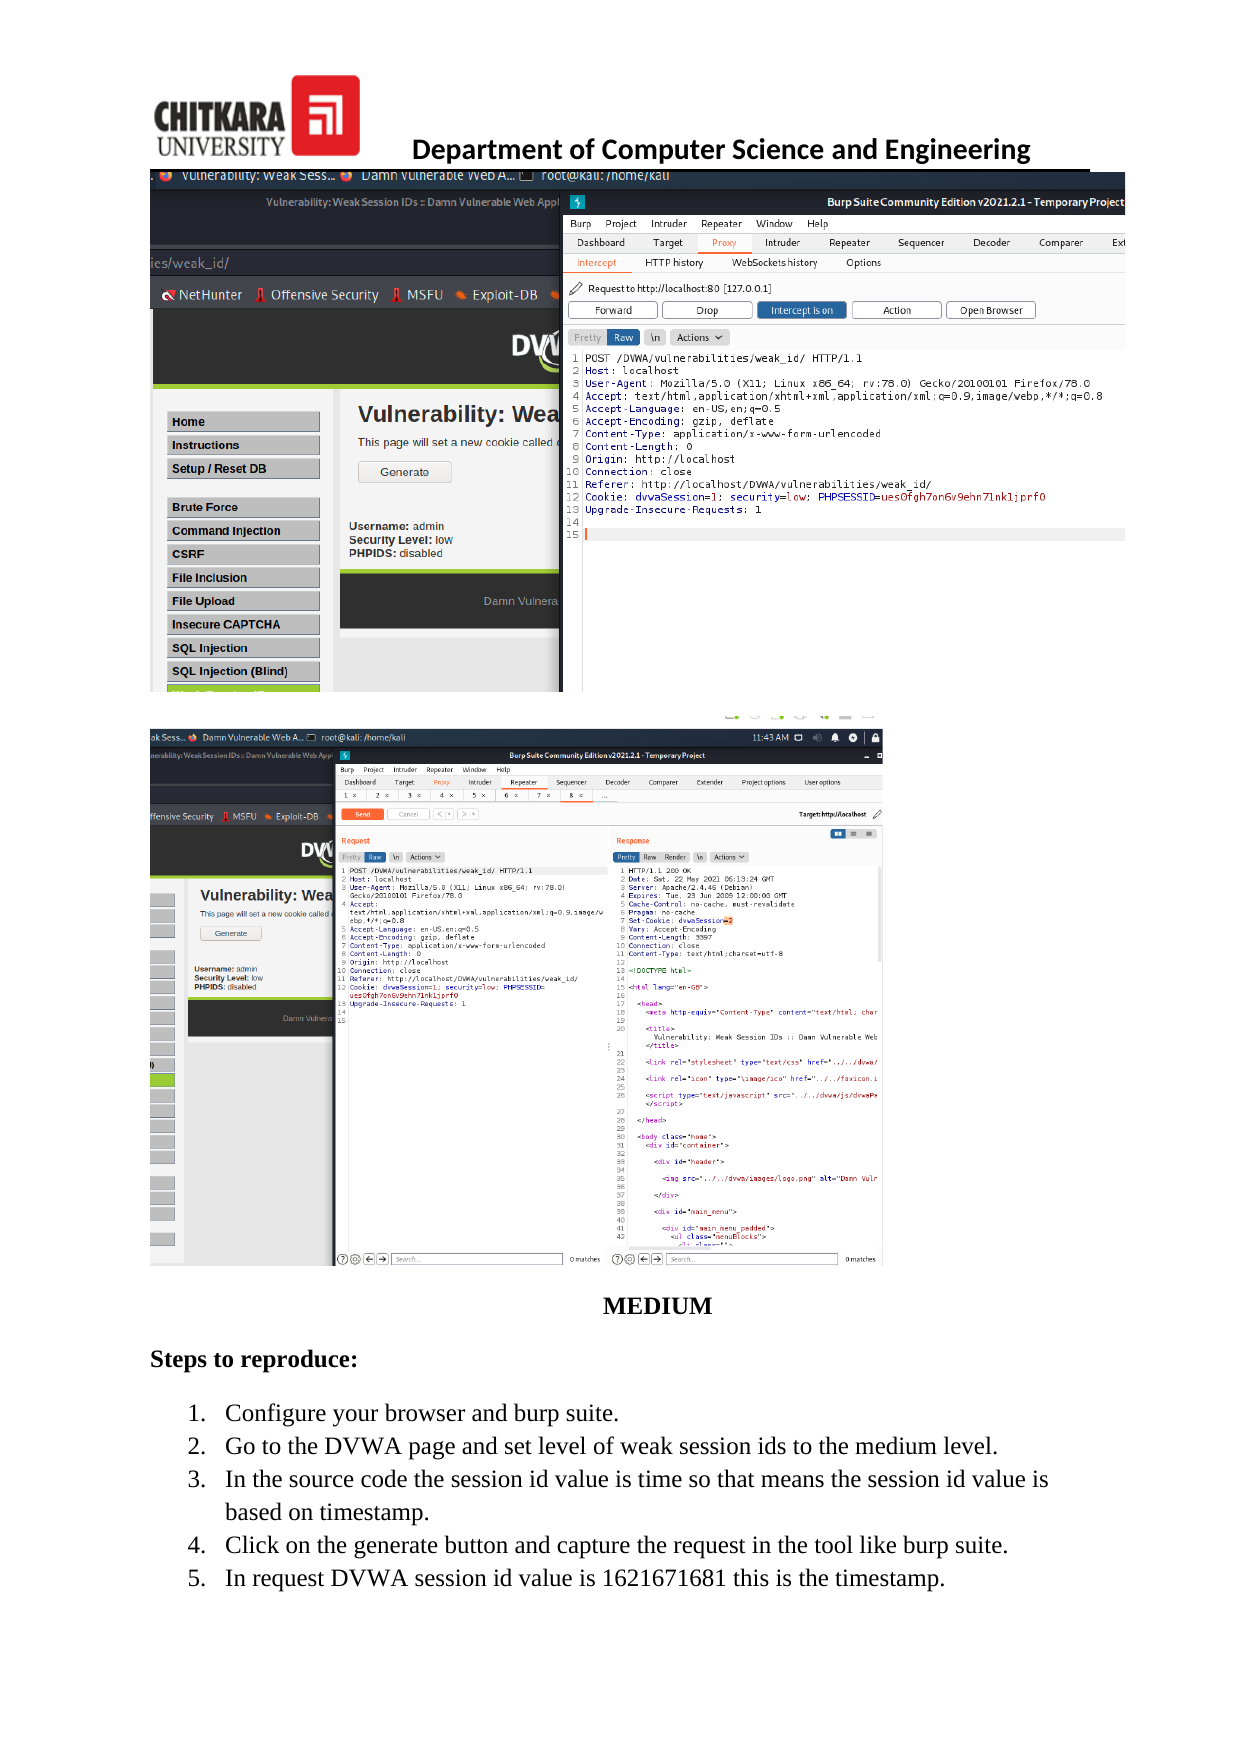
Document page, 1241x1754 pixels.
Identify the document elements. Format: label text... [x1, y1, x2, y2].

list Go to the DVWA page and set level of weak session ids to the medium level. [187, 1431, 1090, 1460]
list In the source code the session id value is time so that means the session id value is based on timestamp. [187, 1464, 1090, 1526]
text MEDIUM [150, 1291, 1090, 1319]
picture [150, 716, 883, 1266]
list In request DVWA session id value is 1621671681 this is the timestamp. [187, 1563, 1090, 1592]
text Steps to reproduce: [150, 1344, 1090, 1373]
list Configure your browser and burp suite. [187, 1398, 1090, 1427]
list Click on the generate button and capture the request in the tool like burp suite. [187, 1531, 1090, 1559]
picture [150, 172, 1125, 692]
